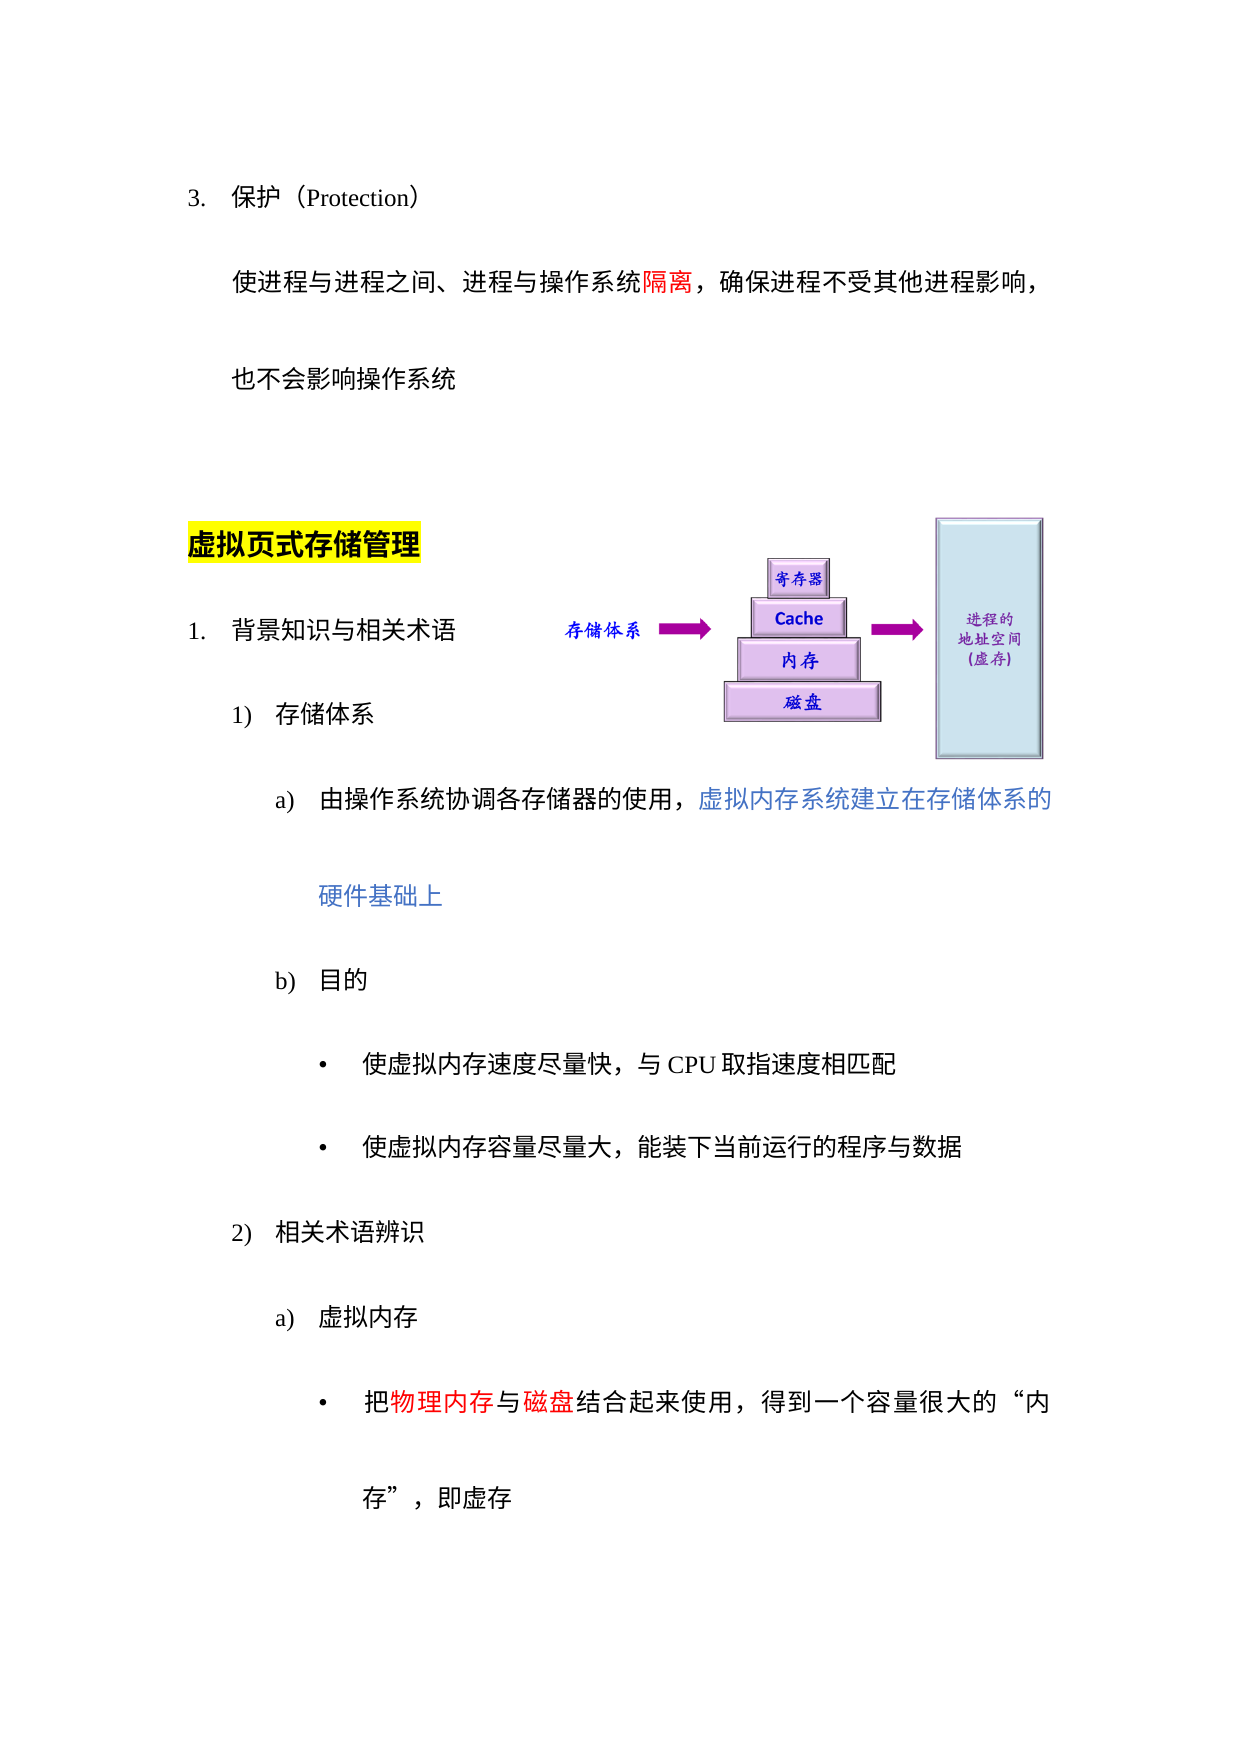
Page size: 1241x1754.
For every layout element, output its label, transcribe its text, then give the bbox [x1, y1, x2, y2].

subtitle 虚拟页式存储管理 [187, 510, 1053, 575]
list ﻿由操作系统协调各存储器的使用，虚拟内存系统建立在存储体系的硬件基础上 [275, 764, 1053, 927]
list ﻿虚拟内存 [275, 1282, 1053, 1347]
list ﻿把物理内存与磁盘结合起来使用，得到一个容量很大的“内存”，即虚存 [319, 1367, 1053, 1529]
list ﻿存储体系 [231, 679, 536, 744]
list 使虚拟内存速度尽量快，与CPU取指速度相匹配 [319, 1030, 1053, 1095]
list ﻿保护（Protection） [187, 162, 1053, 227]
list ﻿相关术语辨识 [231, 1196, 1053, 1261]
list 使虚拟内存容量尽量大，能装下当前运行的程序与数据 [319, 1113, 1053, 1178]
list ﻿﻿使进程与进程之间、进程与操作系统隔离，确保进程不受其他进程影响，也不会影响操作系统 [231, 247, 1053, 410]
list 背景知识与相关术语 [187, 596, 536, 661]
list ﻿目的 [275, 945, 1053, 1010]
picture [536, 512, 1048, 763]
